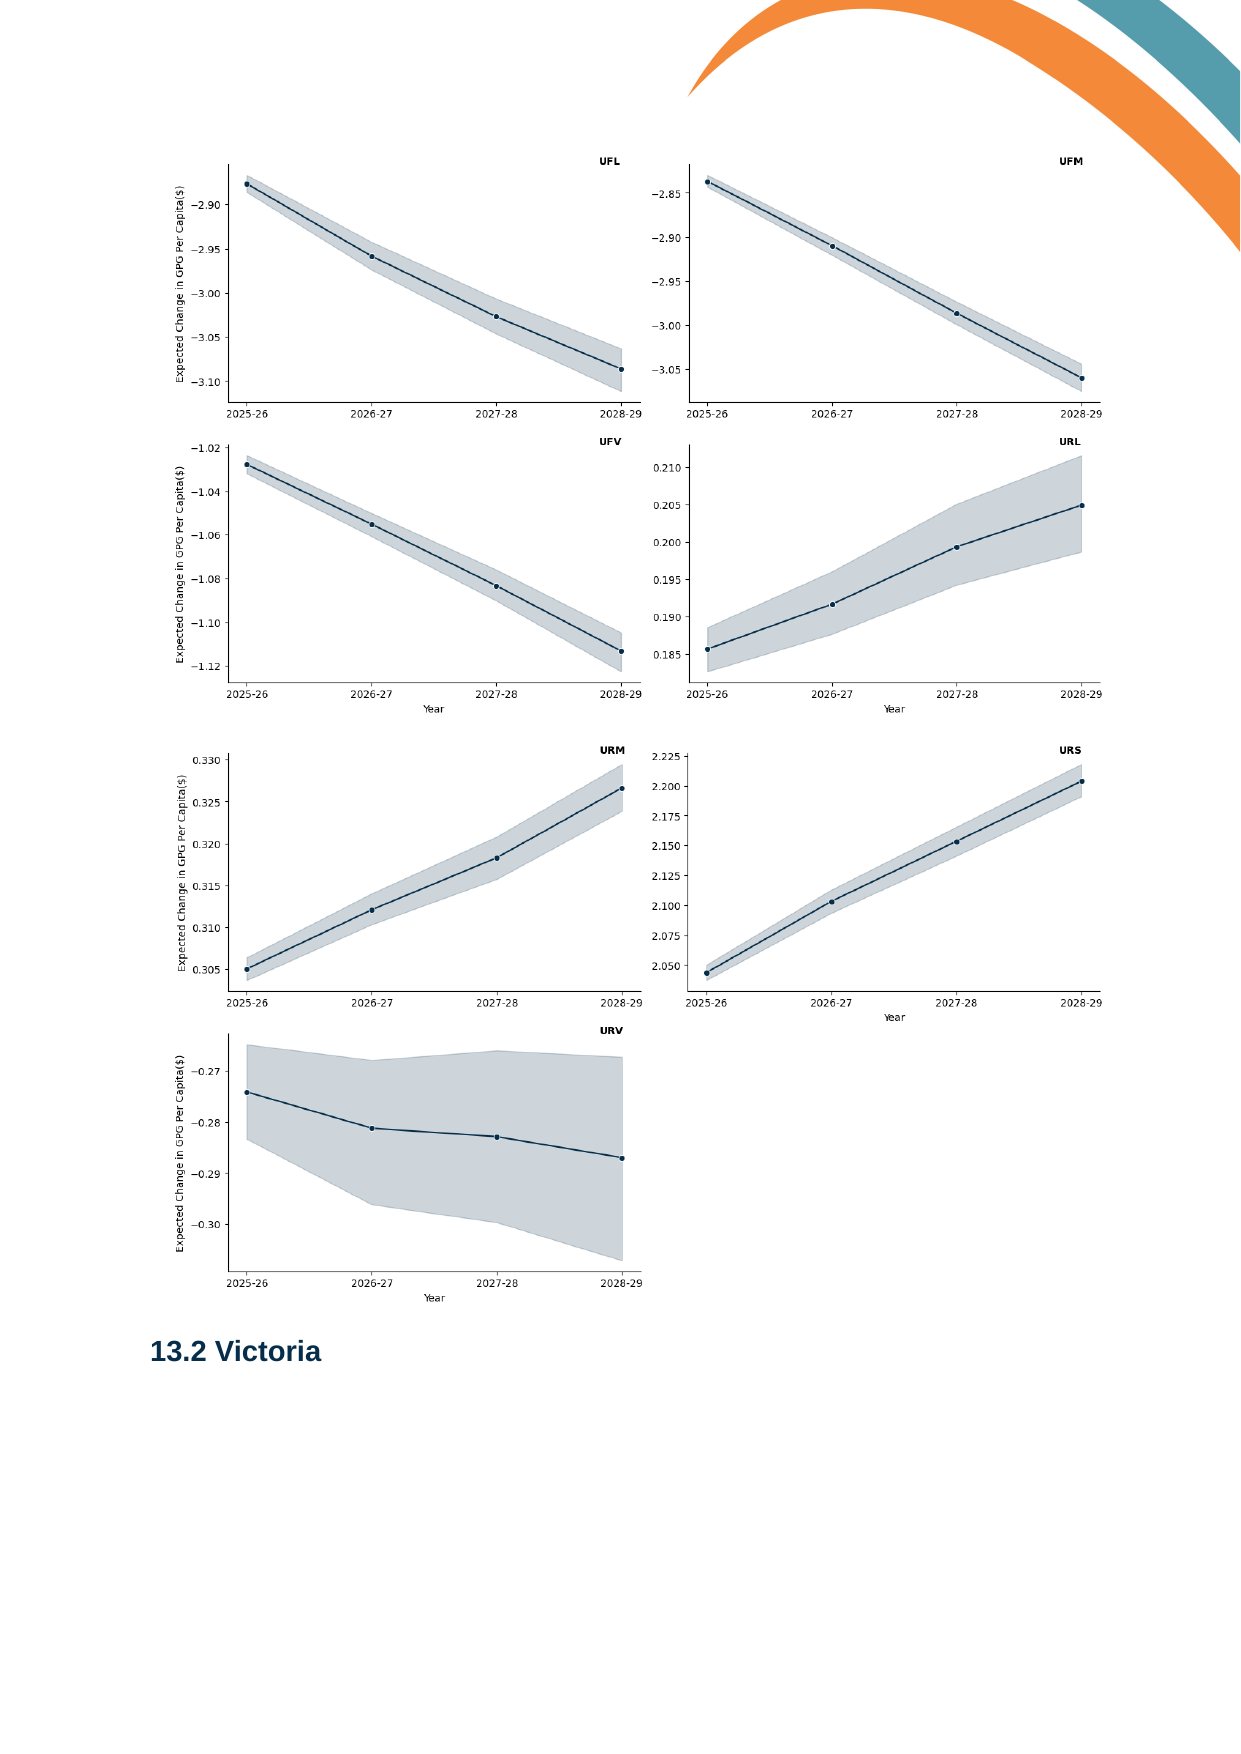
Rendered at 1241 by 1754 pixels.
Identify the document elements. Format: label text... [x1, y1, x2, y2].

picture [168, 738, 1109, 1310]
picture [19, 0, 1241, 721]
subtitle 13.2 Victoria [150, 1334, 1090, 1368]
